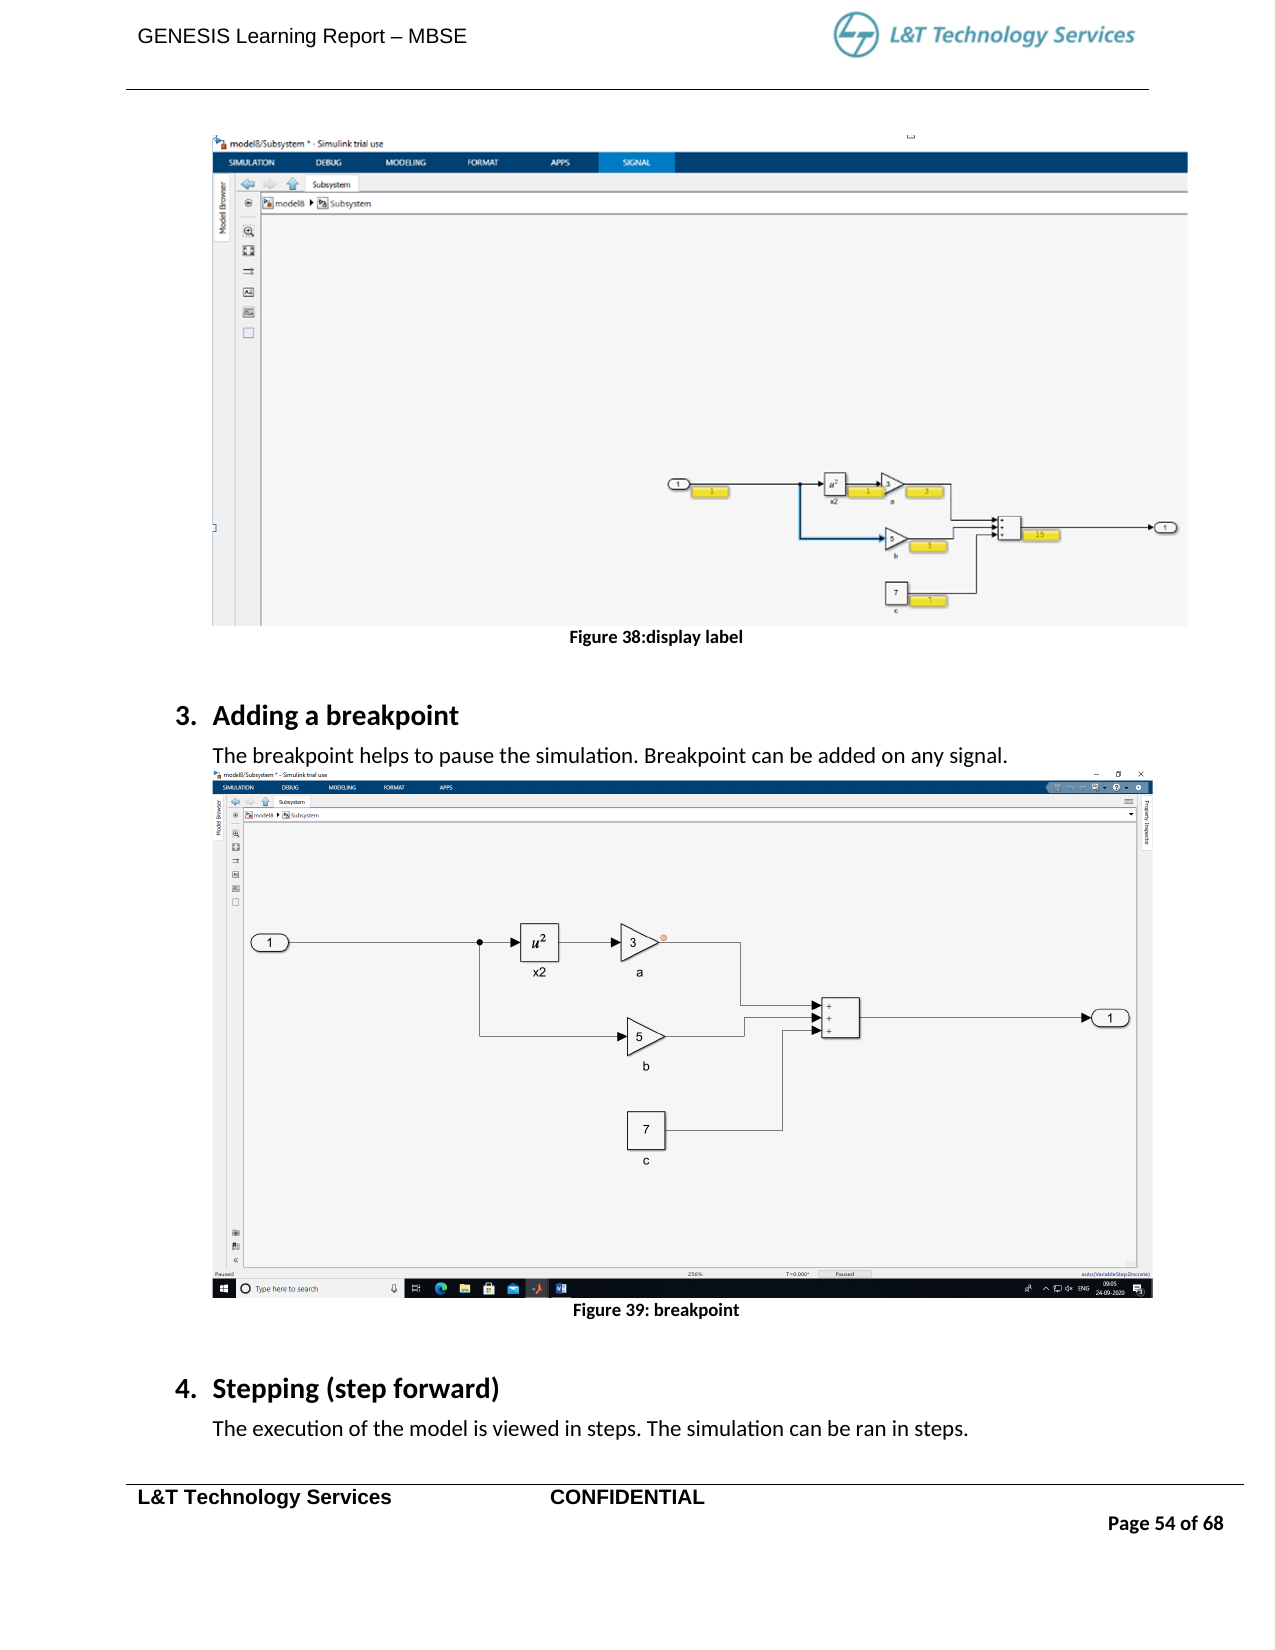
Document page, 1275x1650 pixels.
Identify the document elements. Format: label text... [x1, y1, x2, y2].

picture [212, 135, 1188, 626]
list The breakpoint helps to pause the simulation. Breakpoint can be added on any signal. [212, 741, 1137, 769]
subtitle Adding a breakpoint [175, 697, 1137, 733]
picture [212, 769, 1153, 1298]
list The execution of the model is viewed in steps. The simulation can be ran in steps. [212, 1414, 1137, 1442]
subtitle Stepping (step forward) [175, 1370, 1137, 1405]
